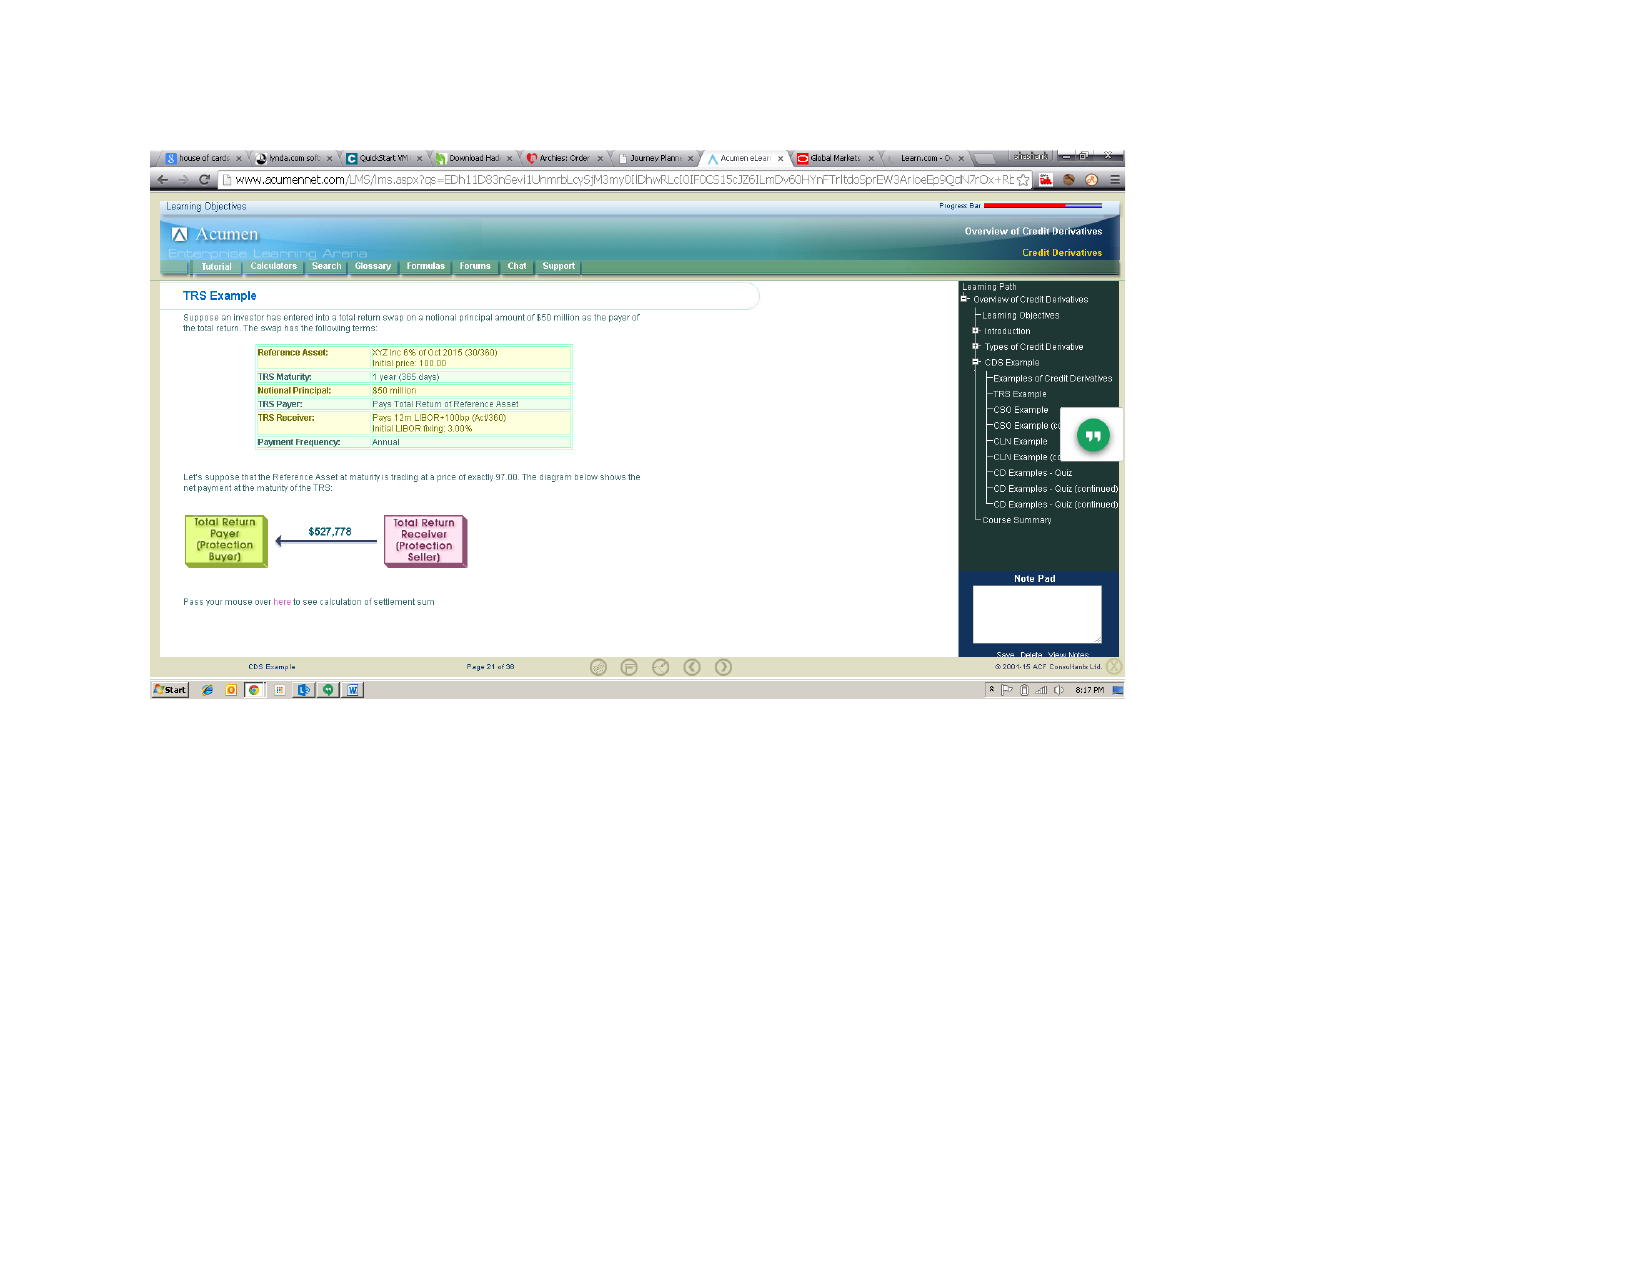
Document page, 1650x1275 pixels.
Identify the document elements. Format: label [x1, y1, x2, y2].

picture [150, 150, 1125, 699]
